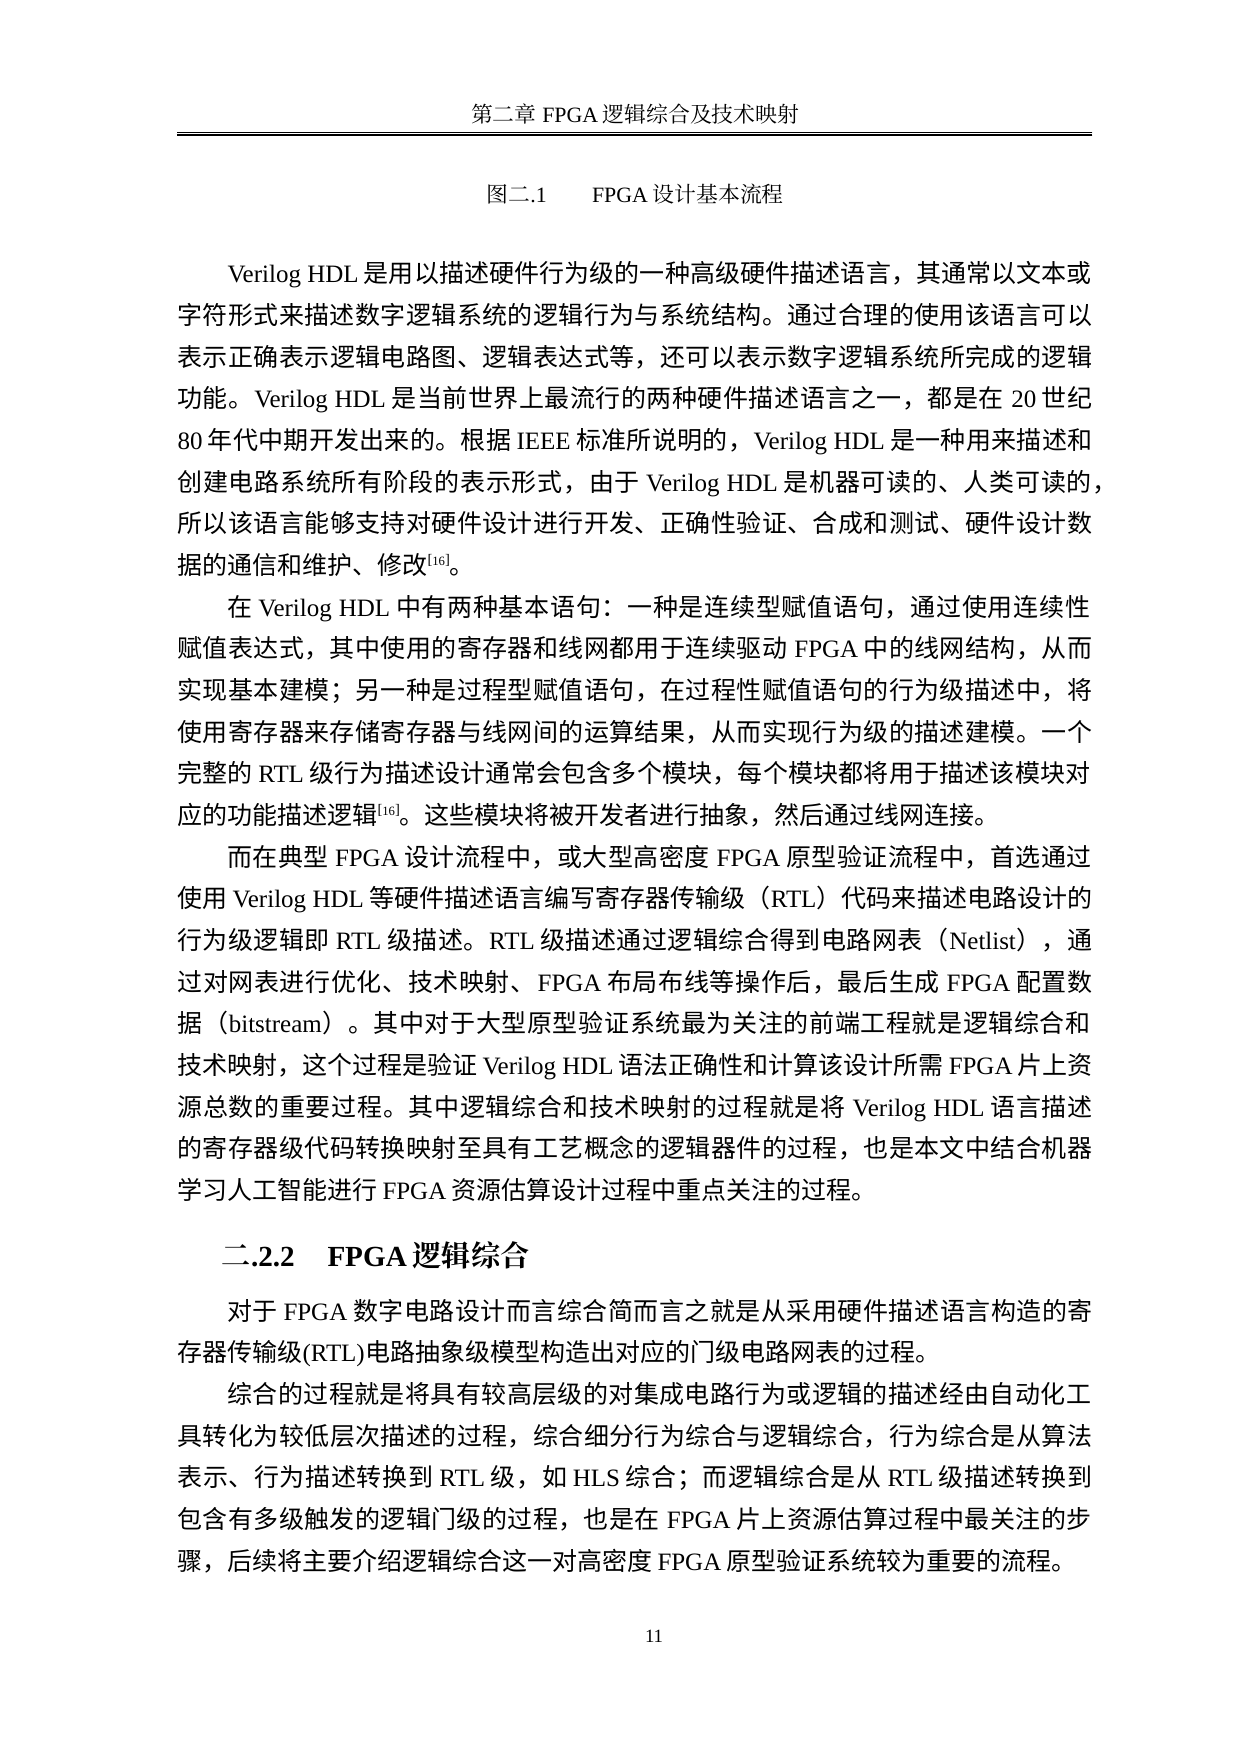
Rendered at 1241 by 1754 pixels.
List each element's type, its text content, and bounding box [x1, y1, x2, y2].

text 在Verilog HDL中有两种基本语句：一种是连续型赋值语句，通过使用连续性赋值表达式，其中使用的寄存器和线网都用于连续驱动FPGA中的线网结构，从而实现基本建模；另一种是过程型赋值语句，在过程性赋值语句的行为级描述中，将使用寄存器来存储寄存器与线网间的运算结果，从而实现行为级的描述建模。一个完整的RTL级行为描述设计通常会包含多个模块，每个模块都将用于描述该模块对应的功能描述逻辑[16]。这些模块将被开发者进行抽象，然后通过线网连接。 [177, 583, 1092, 833]
text 综合的过程就是将具有较高层级的对集成电路行为或逻辑的描述经由自动化工具转化为较低层次描述的过程，综合细分行为综合与逻辑综合，行为综合是从算法表示、行为描述转换到RTL级，如HLS综合；而逻辑综合是从RTL级描述转换到包含有多级触发的逻辑门级的过程，也是在FPGA片上资源估算过程中最关注的步骤，后续将主要介绍逻辑综合这一对高密度FPGA原型验证系统较为重要的流程。 [177, 1370, 1092, 1578]
text Verilog HDL是用以描述硬件行为级的一种高级硬件描述语言，其通常以文本或字符形式来描述数字逻辑系统的逻辑行为与系统结构。通过合理的使用该语言可以表示正确表示逻辑电路图、逻辑表达式等，还可以表示数字逻辑系统所完成的逻辑功能。Verilog HDL是当前世界上最流行的两种硬件描述语言之一，都是在20世纪80年代中期开发出来的。根据IEEE标准所说明的，Verilog HDL是一种用来描述和创建电路系统所有阶段的表示形式，由于Verilog HDL是机器可读的、人类可读的，所以该语言能够支持对硬件设计进行开发、正确性验证、合成和测试、硬件设计数据的通信和维护、修改[16]。 [177, 249, 1092, 583]
text FPGA设计基本流程 [177, 177, 1092, 209]
text 对于FPGA数字电路设计而言综合简而言之就是从采用硬件描述语言构造的寄存器传输级(RTL)电路抽象级模型构造出对应的门级电路网表的过程。 [177, 1287, 1092, 1370]
text 而在典型FPGA设计流程中，或大型高密度FPGA原型验证流程中，首选通过使用Verilog HDL等硬件描述语言编写寄存器传输级（RTL）代码来描述电路设计的行为级逻辑即RTL级描述。RTL级描述通过逻辑综合得到电路网表（Netlist），通过对网表进行优化、技术映射、FPGA布局布线等操作后，最后生成FPGA配置数据（bitstream）。其中对于大型原型验证系统最为关注的前端工程就是逻辑综合和技术映射，这个过程是验证Verilog HDL语法正确性和计算该设计所需FPGA片上资源总数的重要过程。其中逻辑综合和技术映射的过程就是将Verilog HDL语言描述的寄存器级代码转换映射至具有工艺概念的逻辑器件的过程，也是本文中结合机器学习人工智能进行FPGA资源估算设计过程中重点关注的过程。 [177, 833, 1092, 1208]
subtitle FPGA逻辑综合 [222, 1233, 1092, 1274]
